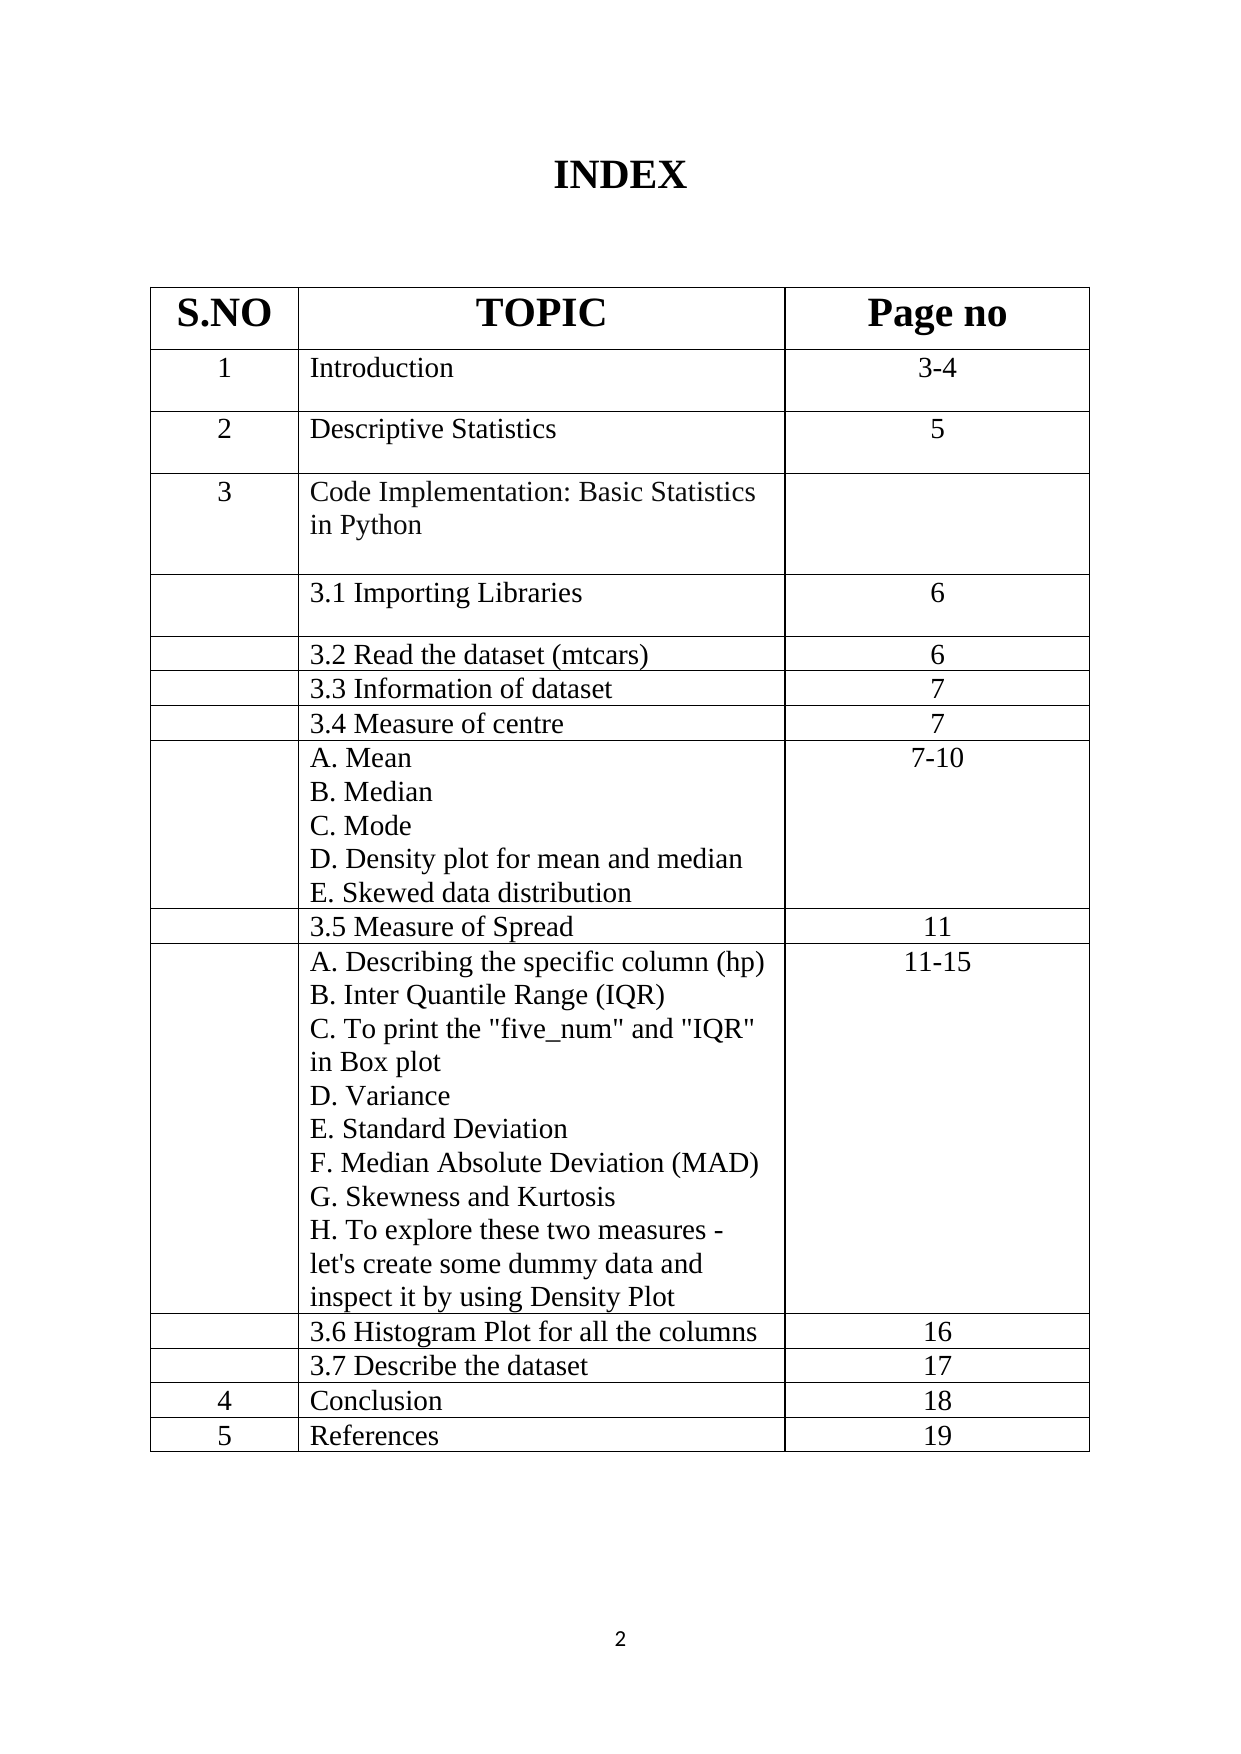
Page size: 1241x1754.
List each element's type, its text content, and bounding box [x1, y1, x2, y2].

table_cell 4 [151, 1383, 298, 1417]
table_cell 6 [786, 575, 1089, 636]
table_cell 7 [786, 671, 1089, 705]
table_cell 3.2 Read the dataset (mtcars) [299, 637, 784, 670]
table_cell 3.5 Measure of Spread [299, 909, 784, 943]
table_cell Code Implementation: Basic Statistics in Python [299, 474, 784, 574]
table_cell Conclusion [299, 1383, 784, 1417]
table_cell [151, 909, 298, 943]
table_cell 19 [786, 1418, 1089, 1451]
table_cell 17 [786, 1349, 1089, 1382]
table_cell 5 [151, 1418, 298, 1451]
table_cell [151, 575, 298, 636]
table_cell [151, 671, 298, 705]
table_cell Introduction [299, 350, 784, 411]
table_cell 11-15 [786, 944, 1089, 1313]
text INDEX [150, 150, 1090, 198]
table_cell 3.3 Information of dataset [299, 671, 784, 705]
table_cell [151, 944, 298, 1313]
table_cell [151, 1349, 298, 1382]
table_header S.NO [151, 288, 298, 349]
table_cell 3.4 Measure of centre [299, 706, 784, 739]
table_cell 16 [786, 1314, 1089, 1347]
table_cell References [299, 1418, 784, 1451]
table_cell [786, 474, 1089, 574]
table_cell 1 [151, 350, 298, 411]
table_cell 3.1 Importing Libraries [299, 575, 784, 636]
table_cell 3.6 Histogram Plot for all the columns [299, 1314, 784, 1347]
table_cell 6 [786, 637, 1089, 670]
table_cell 5 [786, 412, 1089, 473]
table_cell 2 [151, 412, 298, 473]
table_cell [151, 637, 298, 670]
table_cell [151, 706, 298, 739]
table_cell 3 [151, 474, 298, 574]
table_cell A. Mean B. Median C. Mode D. Density plot for mean and median E. Skewed data distribution [299, 741, 784, 908]
table_cell [151, 1314, 298, 1347]
table_cell 3.7 Describe the dataset [299, 1349, 784, 1382]
table_cell 7 [786, 706, 1089, 739]
table_cell A. Describing the specific column (hp) B. Inter Quantile Range (IQR) C. To print the "five_num" and "IQR" in Box plot D. Variance E. Standard Deviation F. Median Absolute Deviation (MAD) G. Skewness and Kurtosis H. To explore these two measures - let's create some dummy data and inspect it by using Density Plot [299, 944, 784, 1313]
table_cell 11 [786, 909, 1089, 943]
table_cell 18 [786, 1383, 1089, 1417]
table_cell [151, 741, 298, 908]
table_header TOPIC [299, 288, 784, 349]
table_header Page no [786, 288, 1089, 349]
table_cell Descriptive Statistics [299, 412, 784, 473]
table_cell 3-4 [786, 350, 1089, 411]
table_cell 7-10 [786, 741, 1089, 908]
